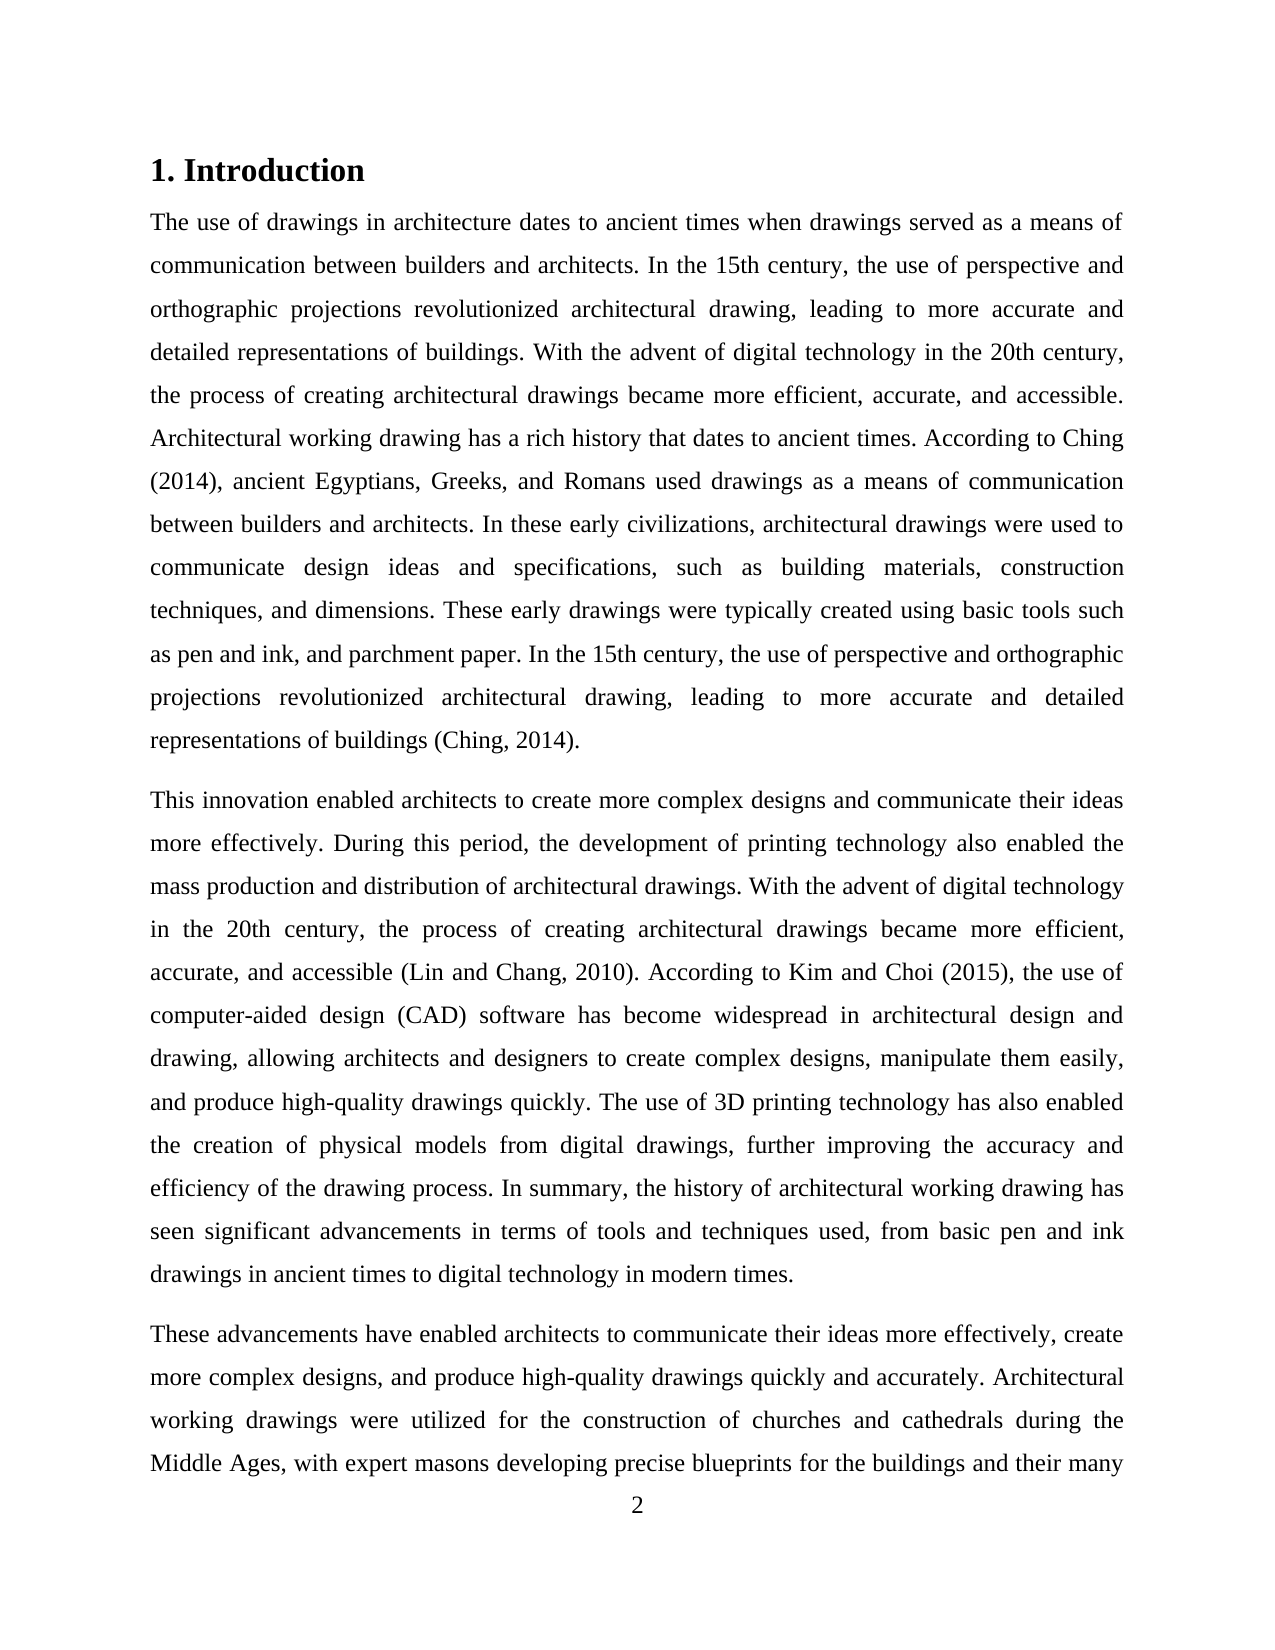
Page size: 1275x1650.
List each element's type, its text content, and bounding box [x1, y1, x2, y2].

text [150, 1319, 1125, 1477]
text This innovation enabled architects to create more complex designs and communicate their ideas more effectively. During this period, the development of printing technology also enabled the mass production and distribution of architectural drawings. With the advent of digital technology in the 20th century, the process of creating architectural drawings became more efficient, accurate, and accessible (Lin and Chang, 2010). According to Kim and Choi (2015), the use of computer-aided design (CAD) software has become widespread in architectural design and drawing, allowing architects and designers to create complex designs, manipulate them easily, and produce high-quality drawings quickly. The use of 3D printing technology has also enabled the creation of physical models from digital drawings, further improving the accuracy and efficiency of the drawing process. In summary, the history of architectural working drawing has seen significant advancements in terms of tools and techniques used, from basic pen and ink drawings in ancient times to digital technology in modern times. [150, 785, 1125, 1288]
subtitle 1. Introduction [150, 150, 1125, 188]
text The use of drawings in architecture dates to ancient times when drawings served as a means of communication between builders and architects. In the 15th century, the use of perspective and orthographic projections revolutionized architectural drawing, leading to more accurate and detailed representations of buildings. With the advent of digital technology in the 20th century, the process of creating architectural drawings became more efficient, accurate, and accessible. Architectural working drawing has a rich history that dates to ancient times. According to Ching (2014), ancient Egyptians, Greeks, and Romans used drawings as a means of communication between builders and architects. In these early civilizations, architectural drawings were used to communicate design ideas and specifications, such as building materials, construction techniques, and dimensions. These early drawings were typically created using basic tools such as pen and ink, and parchment paper. In the 15th century, the use of perspective and orthographic projections revolutionized architectural drawing, leading to more accurate and detailed representations of buildings (Ching, 2014). [150, 207, 1125, 754]
